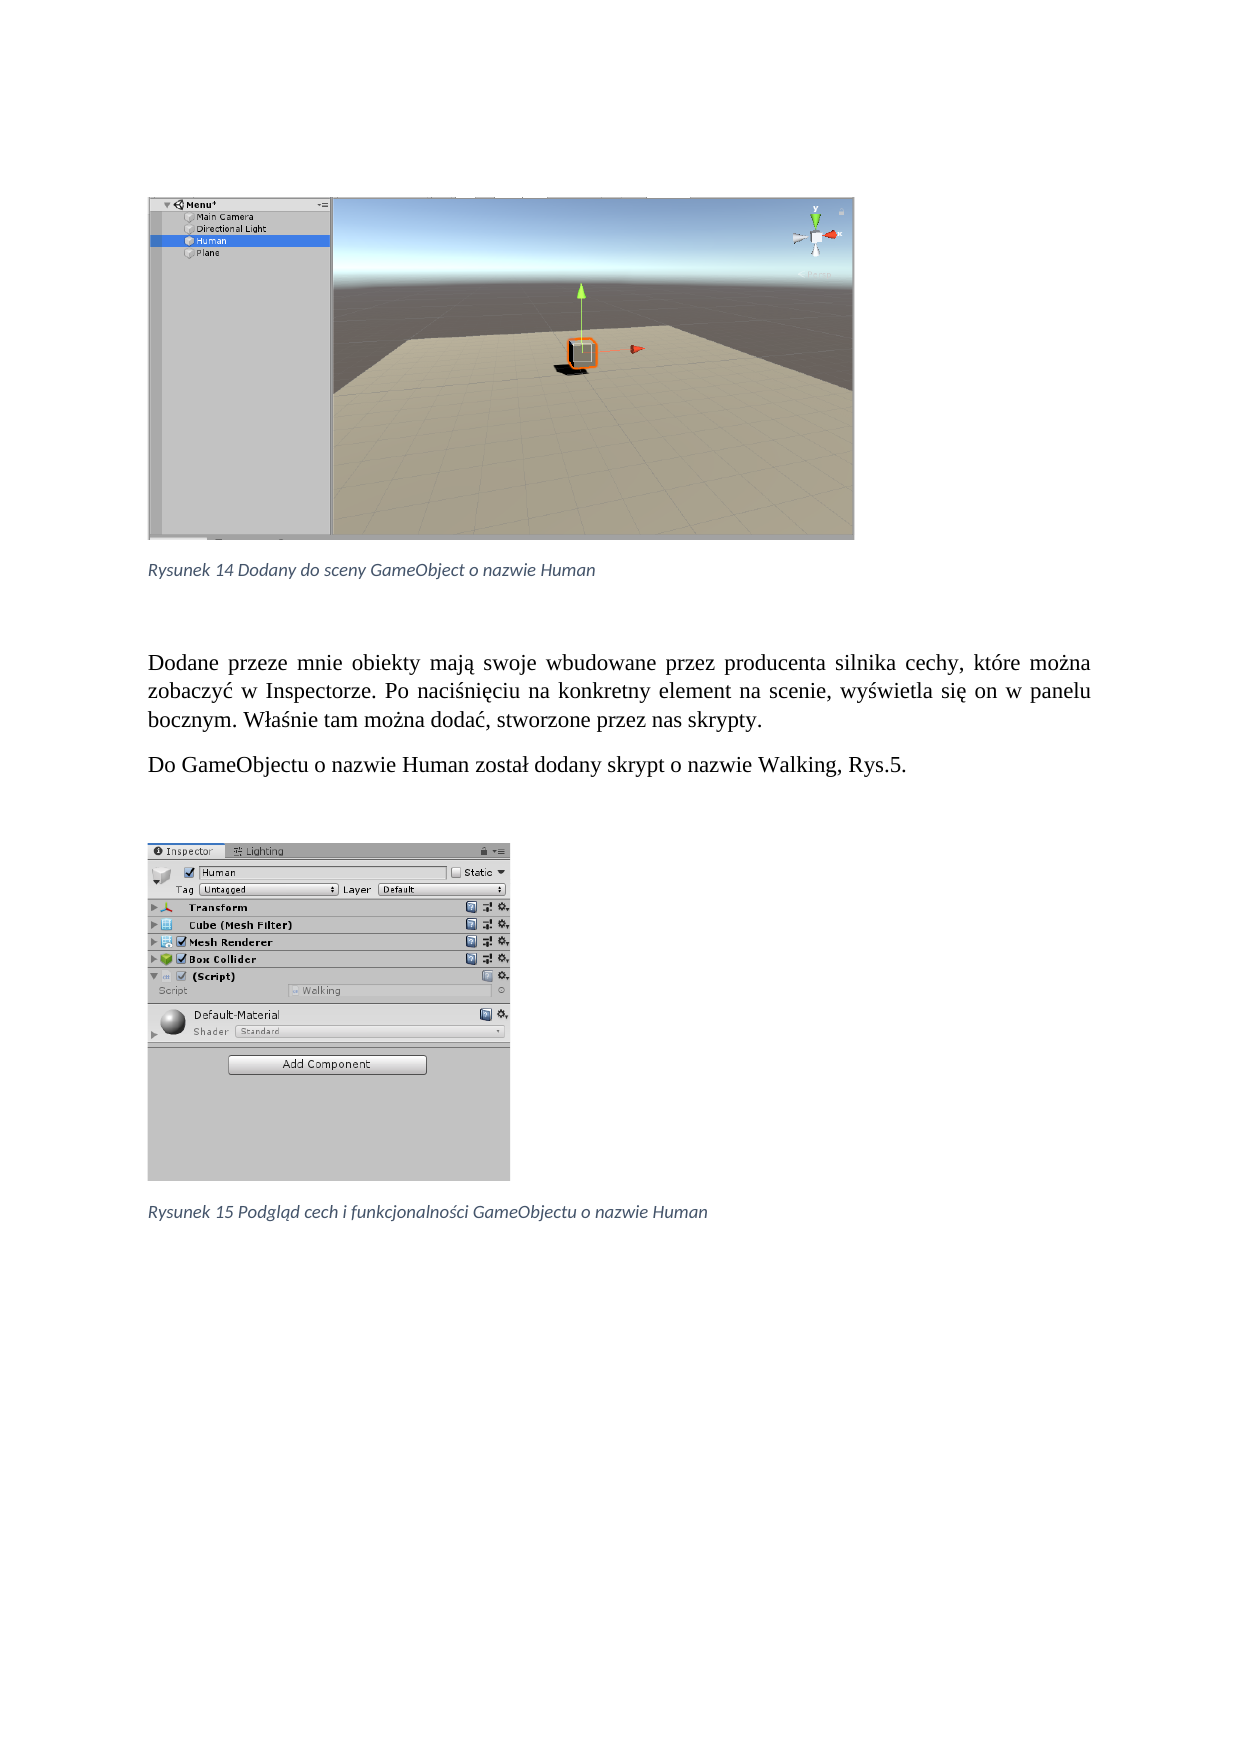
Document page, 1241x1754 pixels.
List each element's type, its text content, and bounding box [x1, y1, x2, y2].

picture [147, 843, 511, 1181]
text Do GameObjectu o nazwie Human został dodany skrypt o nazwie Walking, Rys.5. [148, 751, 1093, 777]
picture [147, 197, 855, 540]
text Dodane przeze mnie obiekty mają swoje wbudowane przez producenta silnika cechy, które można zobaczyć w Inspectorze. Po naciśnięciu na konkretny element na scenie, wyświetla się on w panelu bocznym. Właśnie tam można dodać, stworzone przez nas skrypty. [148, 649, 1093, 732]
